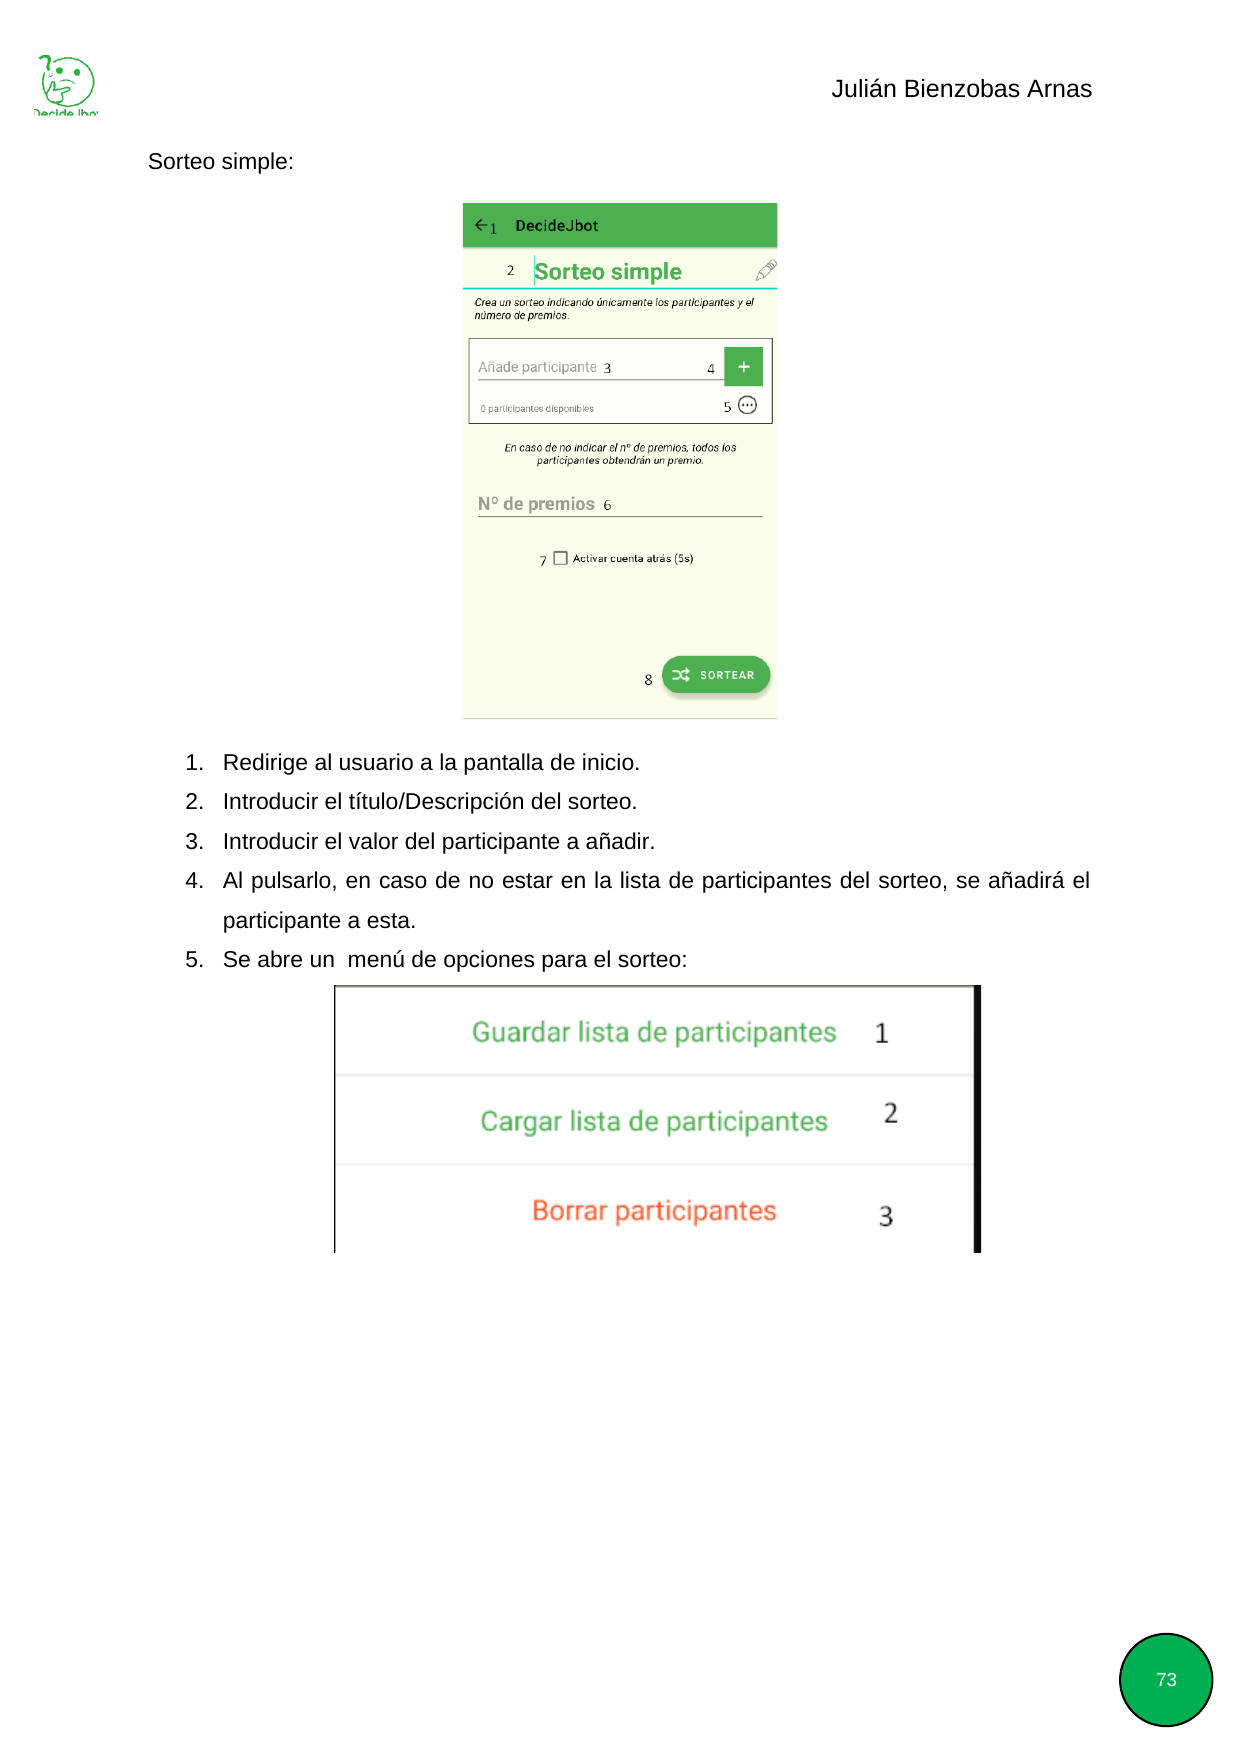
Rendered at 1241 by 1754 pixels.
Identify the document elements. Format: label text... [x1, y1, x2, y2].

picture [462, 203, 778, 719]
list Introducir el valor del participante a añadir. [185, 828, 1092, 854]
text Sorteo simple: [148, 148, 1092, 174]
list Se abre un menú de opciones para el sorteo: [185, 946, 1092, 972]
list Introducir el título/Descripción del sorteo. [185, 788, 1092, 814]
picture [334, 985, 982, 1253]
picture [32, 55, 99, 114]
list Al pulsarlo, en caso de no estar en la lista de participantes del sorteo, se añadirá el participante a esta. [185, 867, 1092, 933]
list Redirige al usuario a la pantalla de inicio. [185, 749, 1092, 775]
